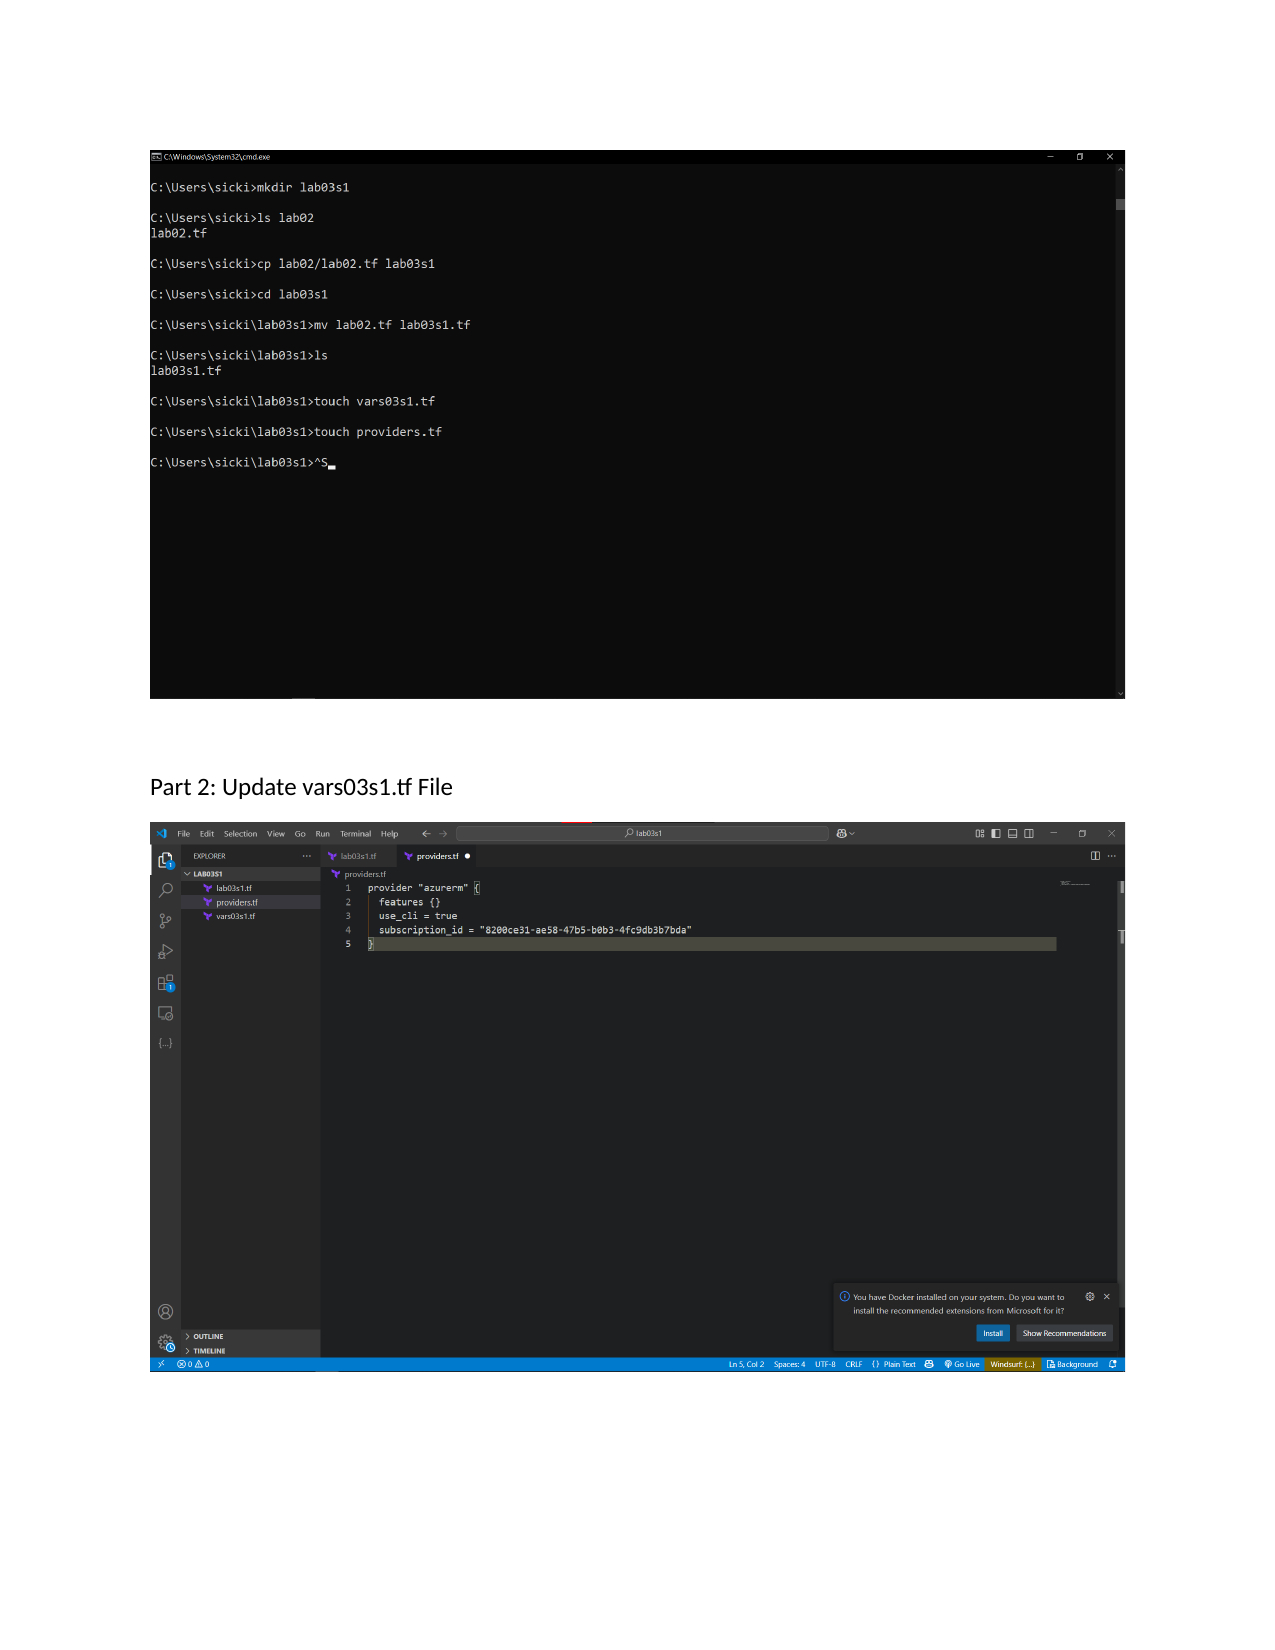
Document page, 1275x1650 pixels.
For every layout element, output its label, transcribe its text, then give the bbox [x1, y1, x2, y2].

picture [150, 822, 1125, 1372]
text Part 2: Update vars03s1.tf File [150, 771, 1125, 802]
picture [150, 150, 1125, 699]
